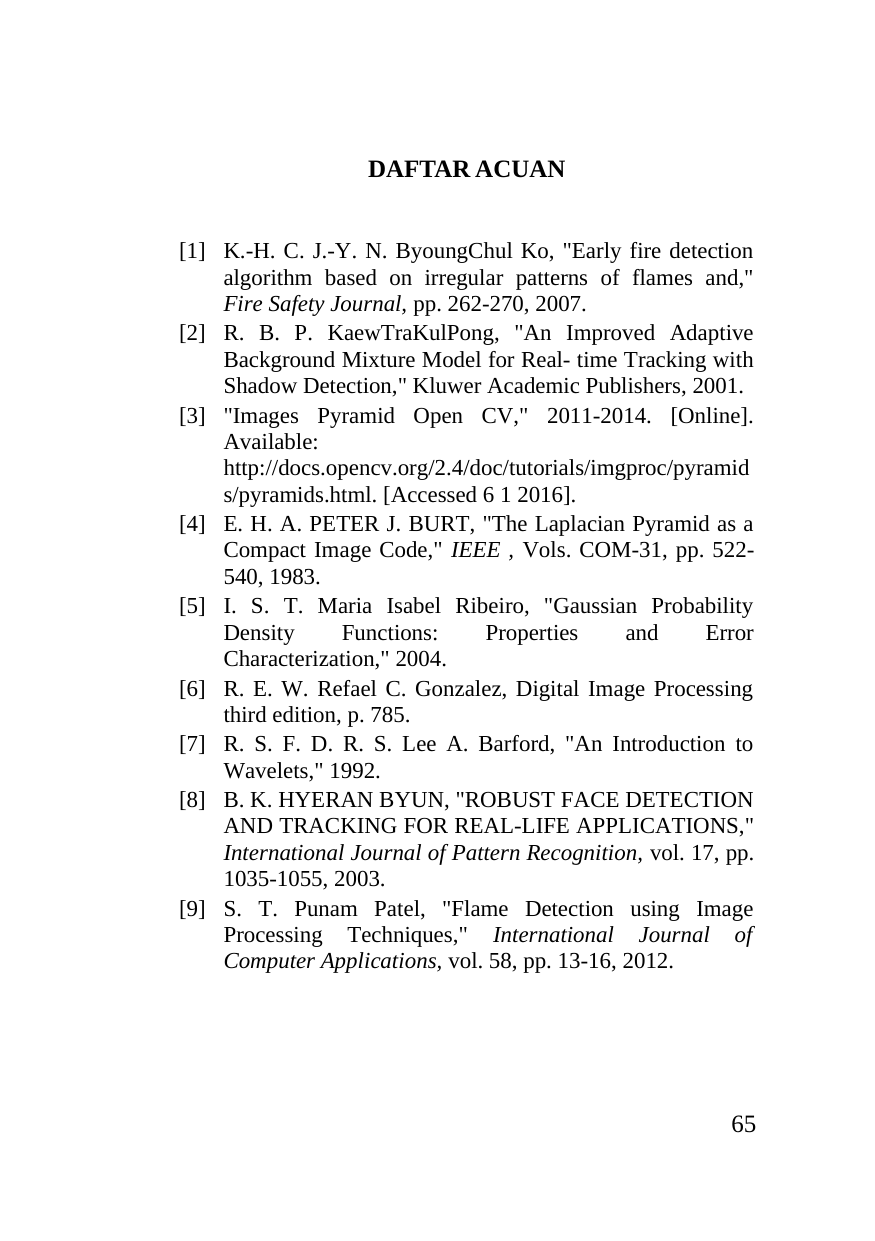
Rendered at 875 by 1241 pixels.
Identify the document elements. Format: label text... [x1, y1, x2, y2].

table_cell [9] [177, 893, 222, 975]
table_cell [8] [177, 785, 222, 893]
table_cell R. S. F. D. R. S. Lee A. Barford, "An Introduction to Wavelets," 1992. [222, 729, 756, 785]
table_cell [2] [177, 318, 222, 400]
table_cell S. T. Punam Patel, "Flame Detection using Image Processing Techniques," International Journal of Computer Applications, vol. 58, pp. 13-16, 2012. [222, 893, 756, 975]
subtitle DAFTAR ACUAN [177, 154, 756, 183]
table_cell I. S. T. Maria Isabel Ribeiro, "Gaussian Probability Density Functions: Properties and Error Characterization," 2004. [222, 591, 756, 673]
table_cell [7] [177, 729, 222, 785]
table_cell [4] [177, 509, 222, 591]
table_cell B. K. HYERAN BYUN, "ROBUST FACE DETECTION AND TRACKING FOR REAL-LIFE APPLICATIONS," International Journal of Pattern Recognition, vol. 17, pp. 1035-1055, 2003. [222, 785, 756, 893]
table_cell [3] [177, 400, 222, 509]
table_header [1] [177, 236, 222, 318]
table_cell "Images Pyramid Open CV," 2011-2014. [Online]. Available: http://docs.opencv.org/2.4/doc/tutorials/imgproc/pyramids/pyramids.html. [Accessed 6 1 2016]. [222, 400, 756, 509]
table_cell R. E. W. Refael C. Gonzalez, Digital Image Processing third edition, p. 785. [222, 673, 756, 729]
table_cell E. H. A. PETER J. BURT, "The Laplacian Pyramid as a Compact Image Code," IEEE , Vols. COM-31, pp. 522-540, 1983. [222, 509, 756, 591]
table_cell R. B. P. KaewTraKulPong, "An Improved Adaptive Background Mixture Model for Real- time Tracking with Shadow Detection," Kluwer Academic Publishers, 2001. [222, 318, 756, 400]
table_cell [5] [177, 591, 222, 673]
table_cell [6] [177, 673, 222, 729]
table_header K.-H. C. J.-Y. N. ByoungChul Ko, "Early fire detection algorithm based on irregular patterns of flames and," Fire Safety Journal, pp. 262-270, 2007. [222, 236, 756, 318]
